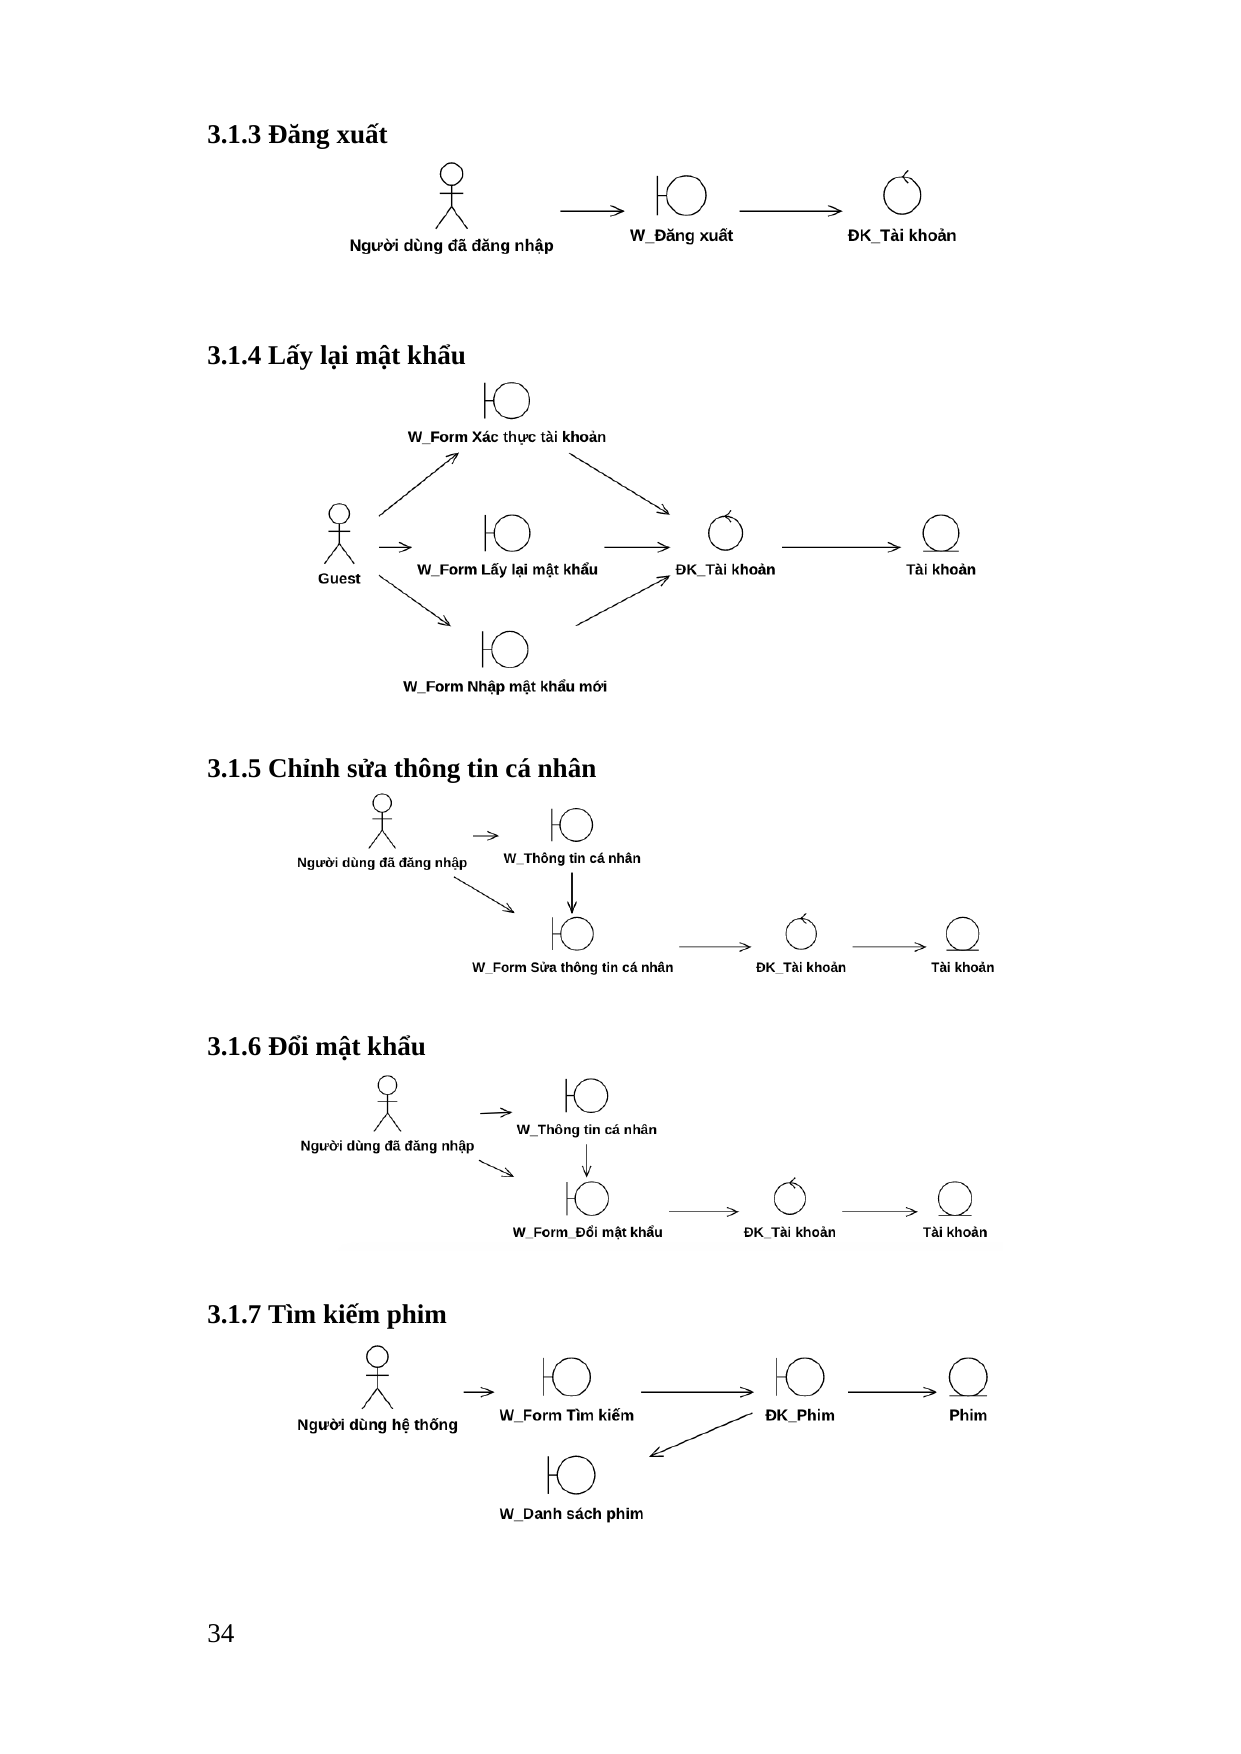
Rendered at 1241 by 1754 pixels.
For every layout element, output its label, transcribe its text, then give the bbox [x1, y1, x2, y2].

picture [293, 793, 1008, 982]
subtitle 3.1.3 Đăng xuất [207, 118, 1093, 150]
subtitle 3.1.6 Đổi mật khẩu [207, 1029, 1093, 1061]
picture [328, 158, 972, 292]
picture [292, 1338, 1008, 1535]
picture [300, 379, 1000, 705]
subtitle 3.1.5 Chỉnh sửa thông tin cá nhân [207, 753, 1093, 784]
picture [297, 1070, 1003, 1251]
subtitle 3.1.4 Lấy lại mật khẩu [207, 339, 1093, 370]
subtitle 3.1.7 Tìm kiếm phim [207, 1298, 1093, 1330]
